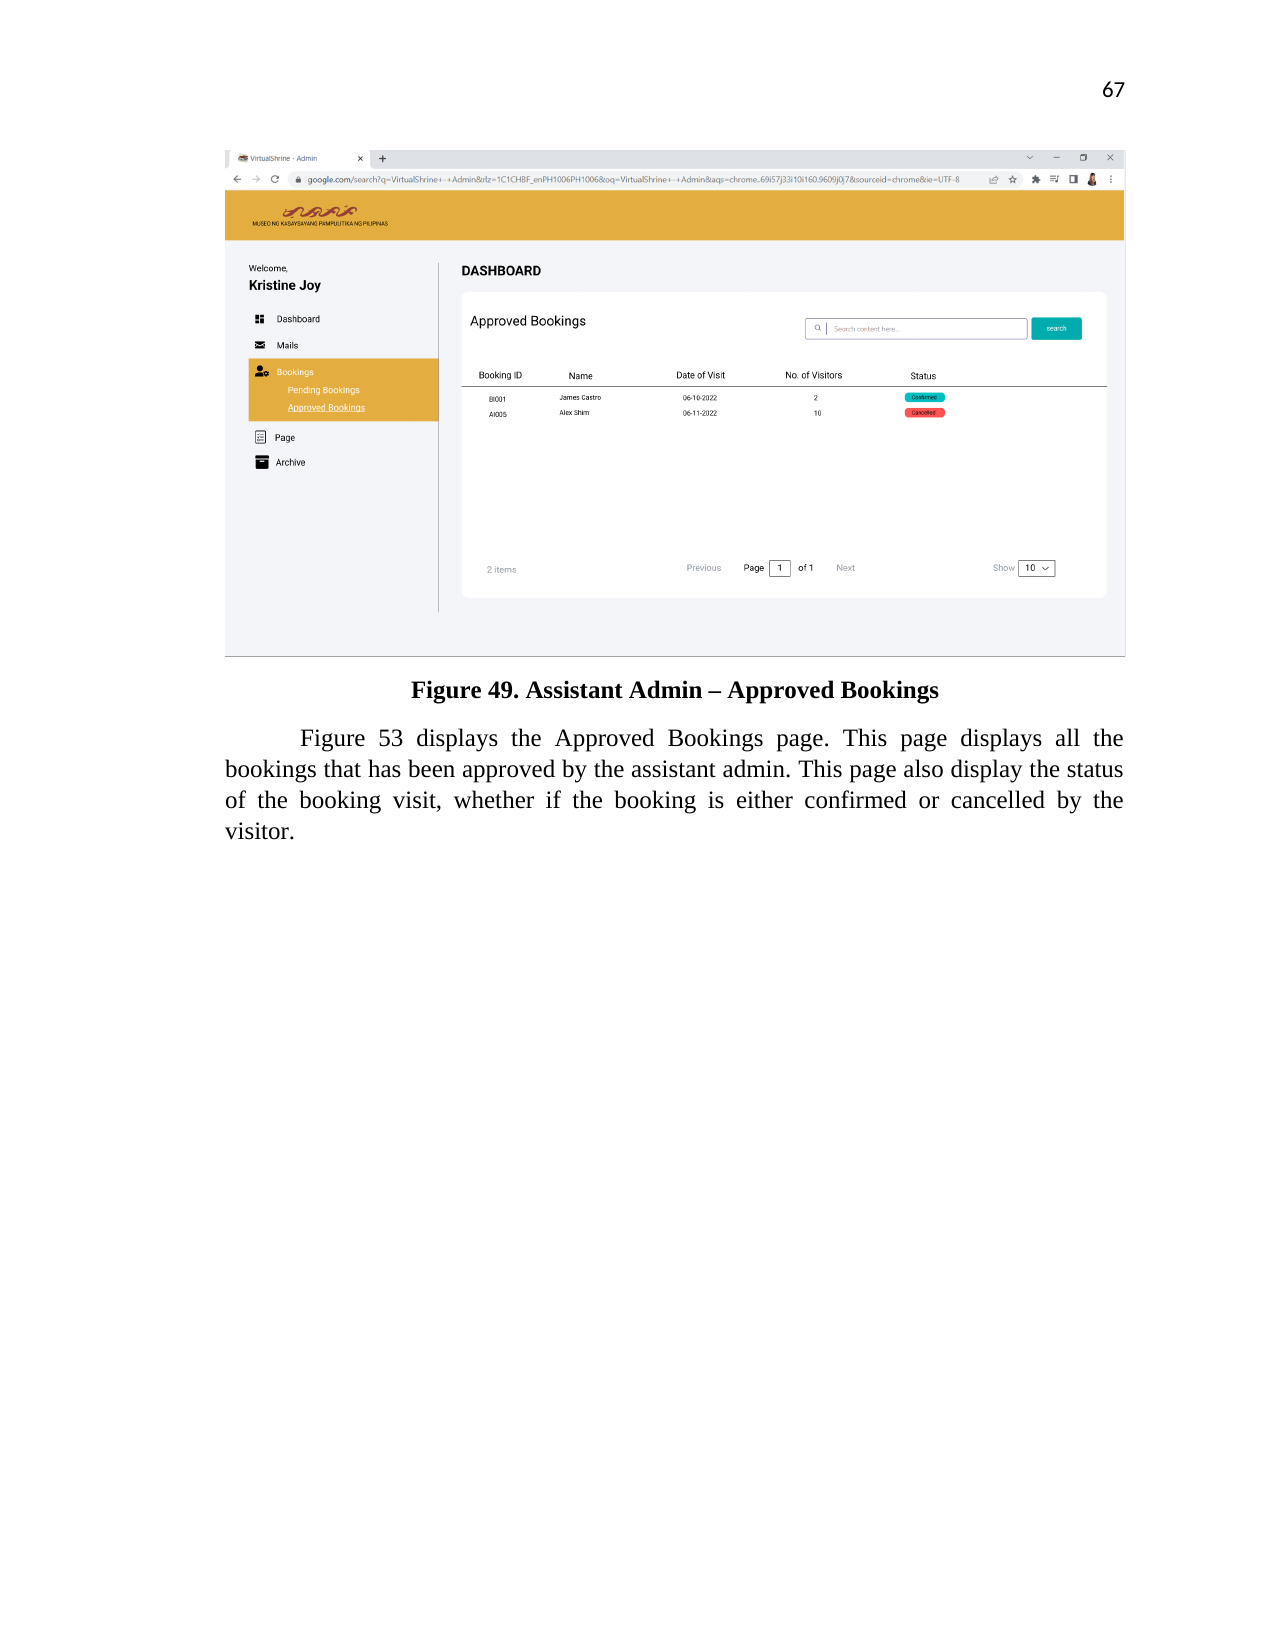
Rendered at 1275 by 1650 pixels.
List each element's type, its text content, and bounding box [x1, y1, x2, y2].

picture [225, 150, 1125, 657]
text Figure 53 displays the Approved Bookings page. This page displays all the bookings that has been approved by the assistant admin. This page also display the status of the booking visit, whether if the booking is either confirmed or cancelled by the visitor. [225, 723, 1125, 845]
text Figure 49. Assistant Admin – Approved Bookings [225, 675, 1125, 704]
